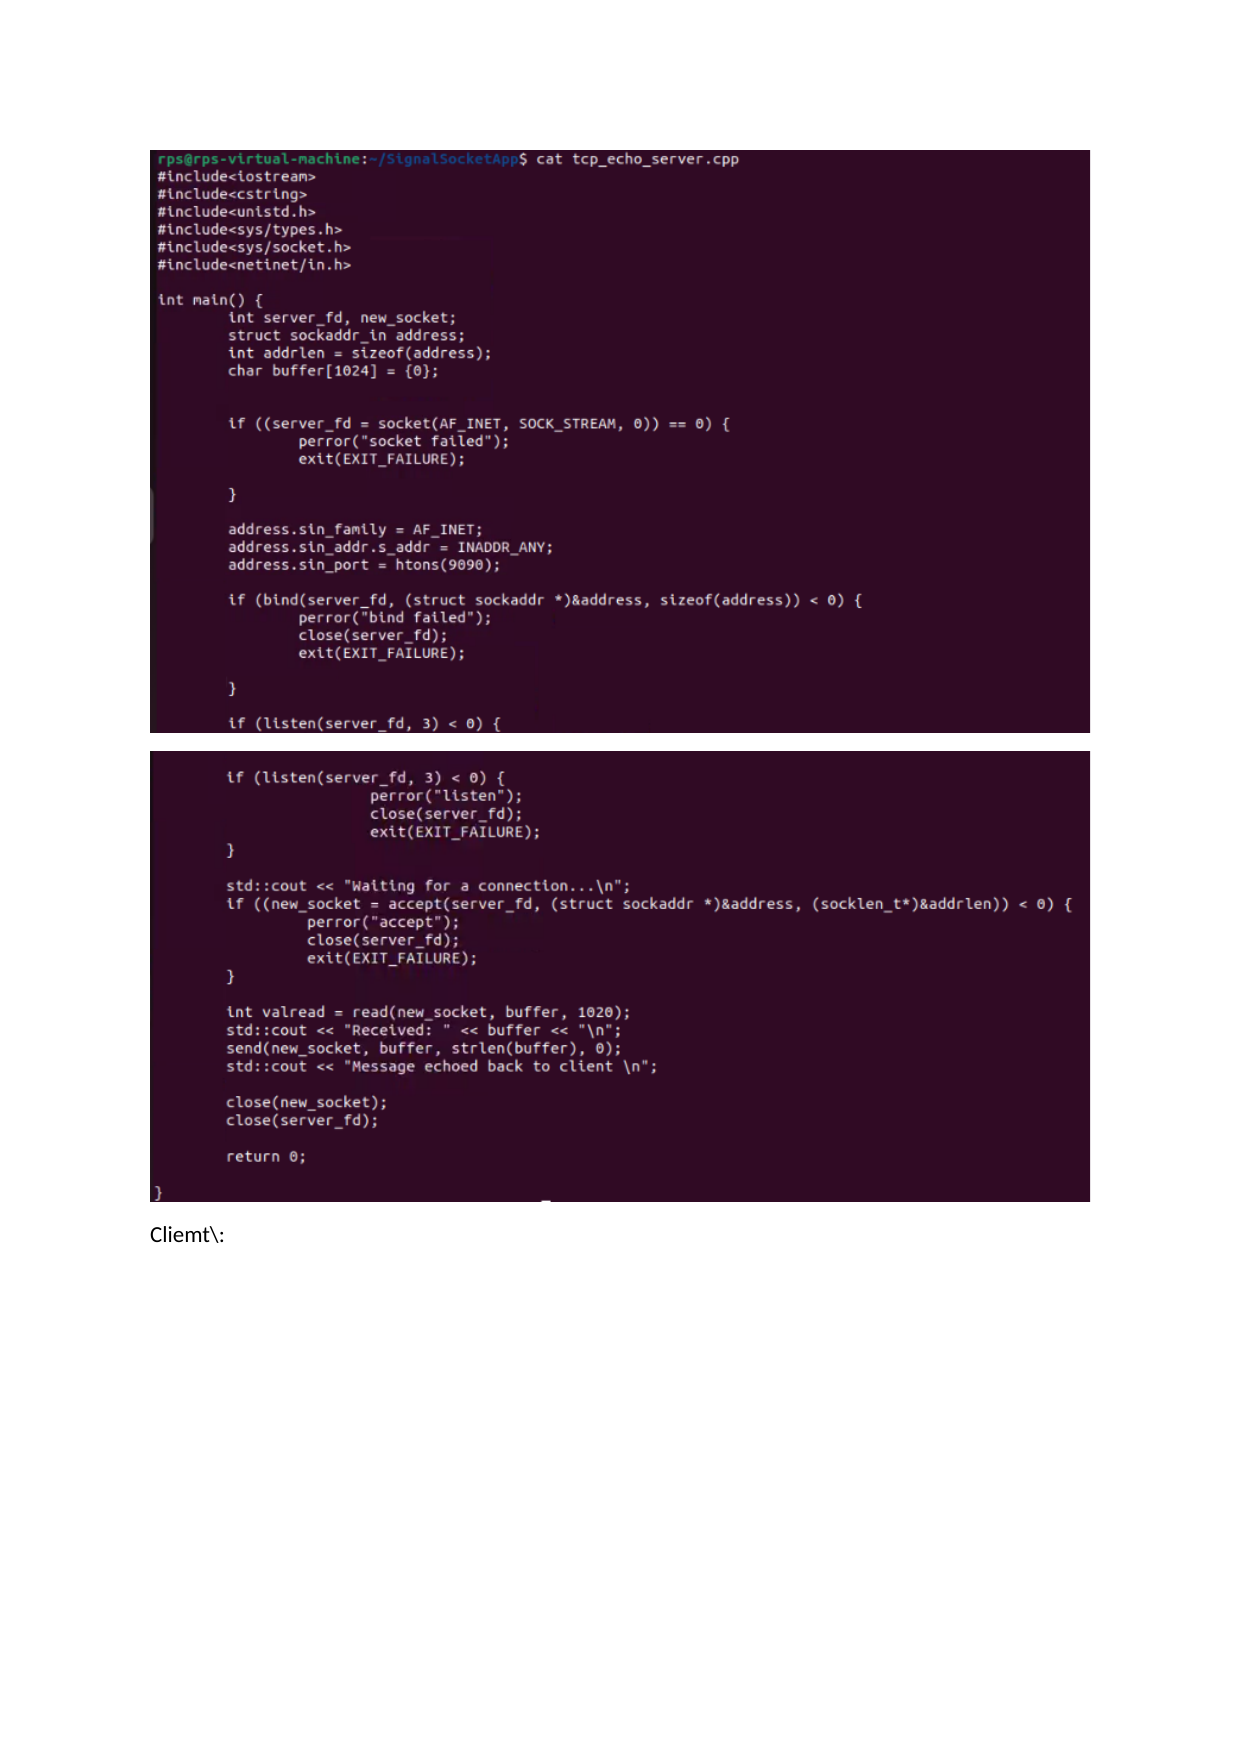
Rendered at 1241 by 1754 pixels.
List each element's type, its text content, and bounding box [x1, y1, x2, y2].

text Cliemt\: [150, 1221, 1090, 1249]
picture [150, 150, 1091, 733]
picture [150, 751, 1091, 1202]
